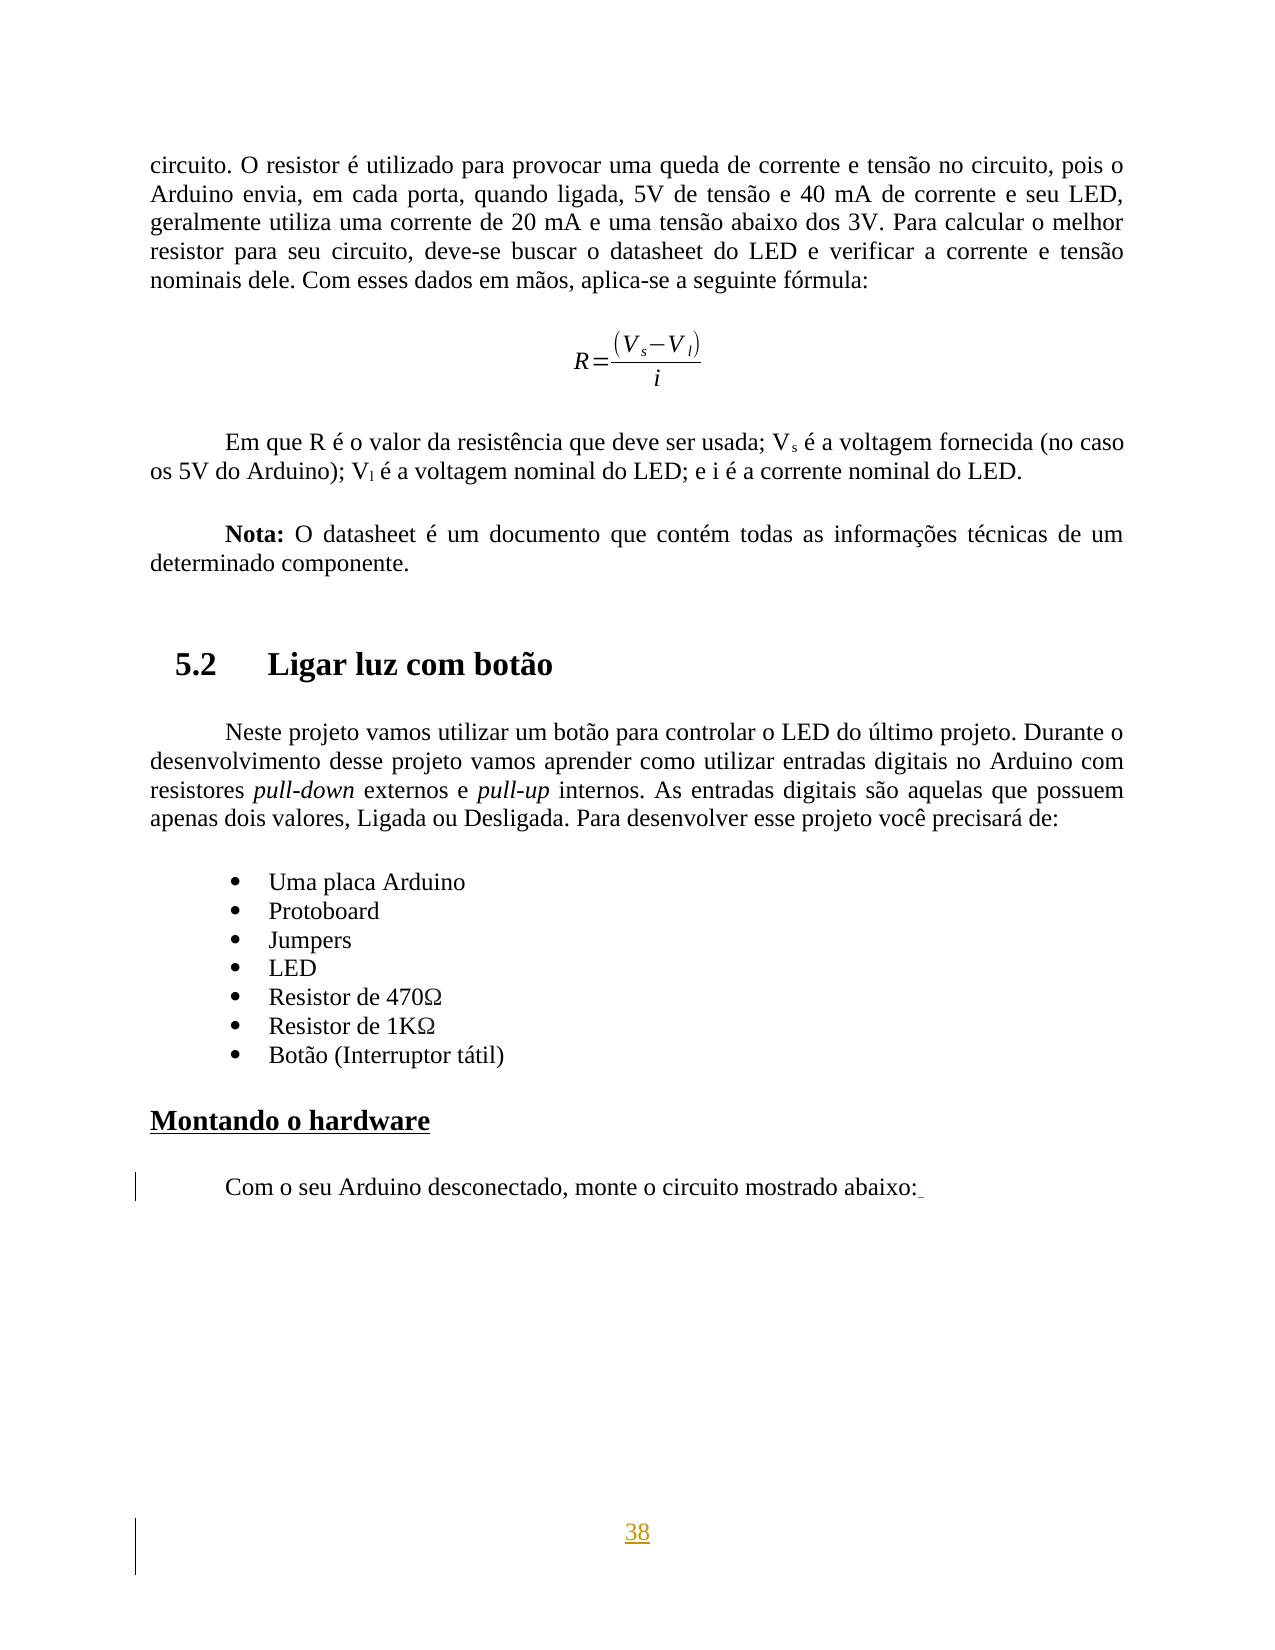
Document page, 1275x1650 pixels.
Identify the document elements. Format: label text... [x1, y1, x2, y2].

text Montando o hardware [150, 1103, 1125, 1137]
list Ligar luz com botão [175, 644, 1125, 682]
list Jumpers [231, 925, 1125, 953]
text Nota: O datasheet é um documento que contém todas as informações técnicas de um determinado componente. [150, 519, 1125, 577]
list Resistor de 1KΩ [231, 1011, 1125, 1040]
text Em que R é o valor da resistência que deve ser usada; Vs é a voltagem fornecida (no caso os 5V do Arduino); Vl é a voltagem nominal do LED; e i é a corrente nominal do LED. [150, 427, 1125, 484]
text Neste projeto vamos utilizar um botão para controlar o LED do último projeto. Durante o desenvolvimento desse projeto vamos aprender como utilizar entradas digitais no Arduino com resistores pull-down externos e pull-up internos. As entradas digitais são aquelas que possuem apenas dois valores, Ligada ou Desligada. Para desenvolver esse projeto você precisará de: [150, 717, 1125, 832]
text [150, 150, 1125, 294]
list Resistor de 470Ω [231, 982, 1125, 1011]
list Protoboard [231, 896, 1125, 925]
list Botão (Interruptor tátil) [231, 1040, 1125, 1068]
list LED [231, 953, 1125, 982]
text Com o seu Arduino desconectado, monte o circuito mostrado abaixo: [150, 1172, 1125, 1201]
list Uma placa Arduino [231, 867, 1125, 896]
